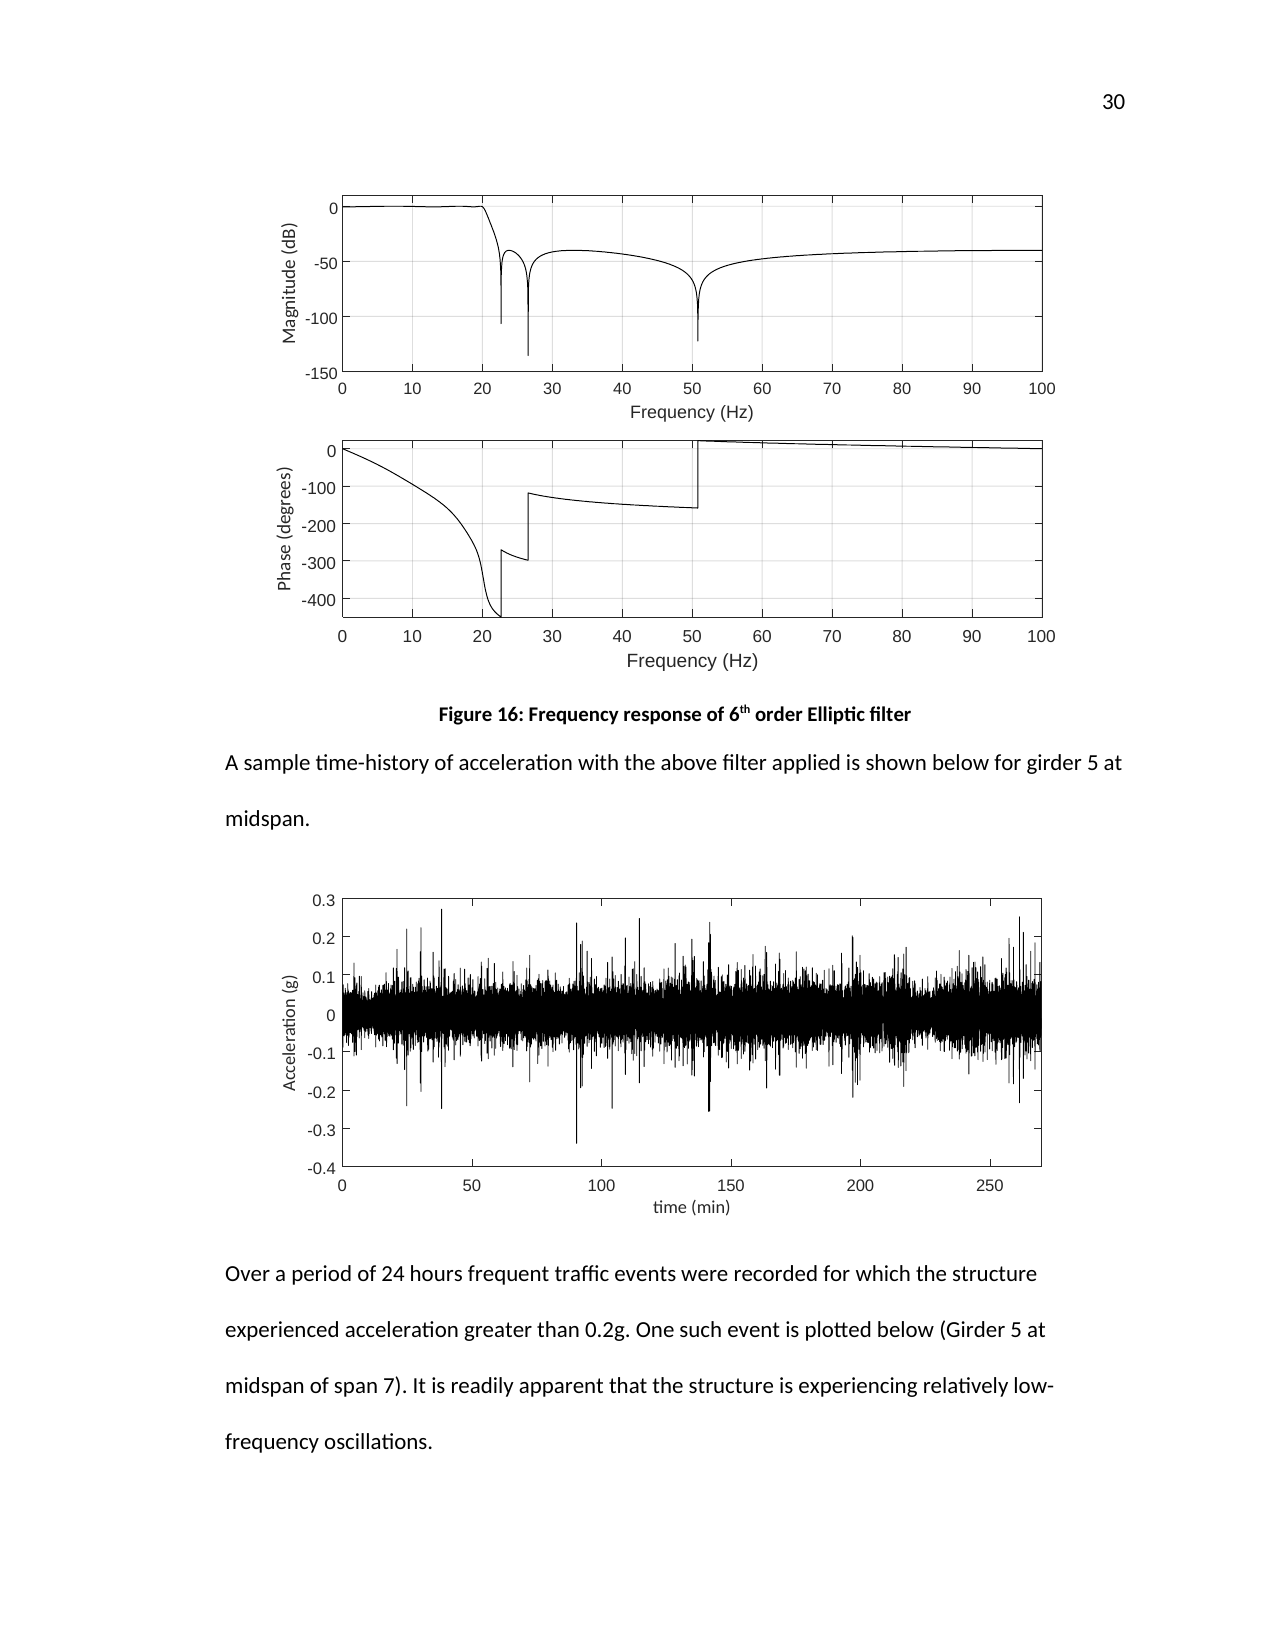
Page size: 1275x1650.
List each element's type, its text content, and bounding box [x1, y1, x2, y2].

text Over a period of 24 hours frequent traffic events were recorded for which the structure experienced acceleration greater than 0.2g. One such event is plotted below (Girder 5 at midspan of span 7). It is readily apparent that the structure is experiencing relatively low-frequency oscillations. [225, 1259, 1125, 1455]
text A sample time-history of acceleration with the above filter applied is shown below for girder 5 at midspan. [225, 748, 1125, 832]
text Figure 16: Frequency response of 6th order Elliptic filter [225, 701, 1125, 727]
